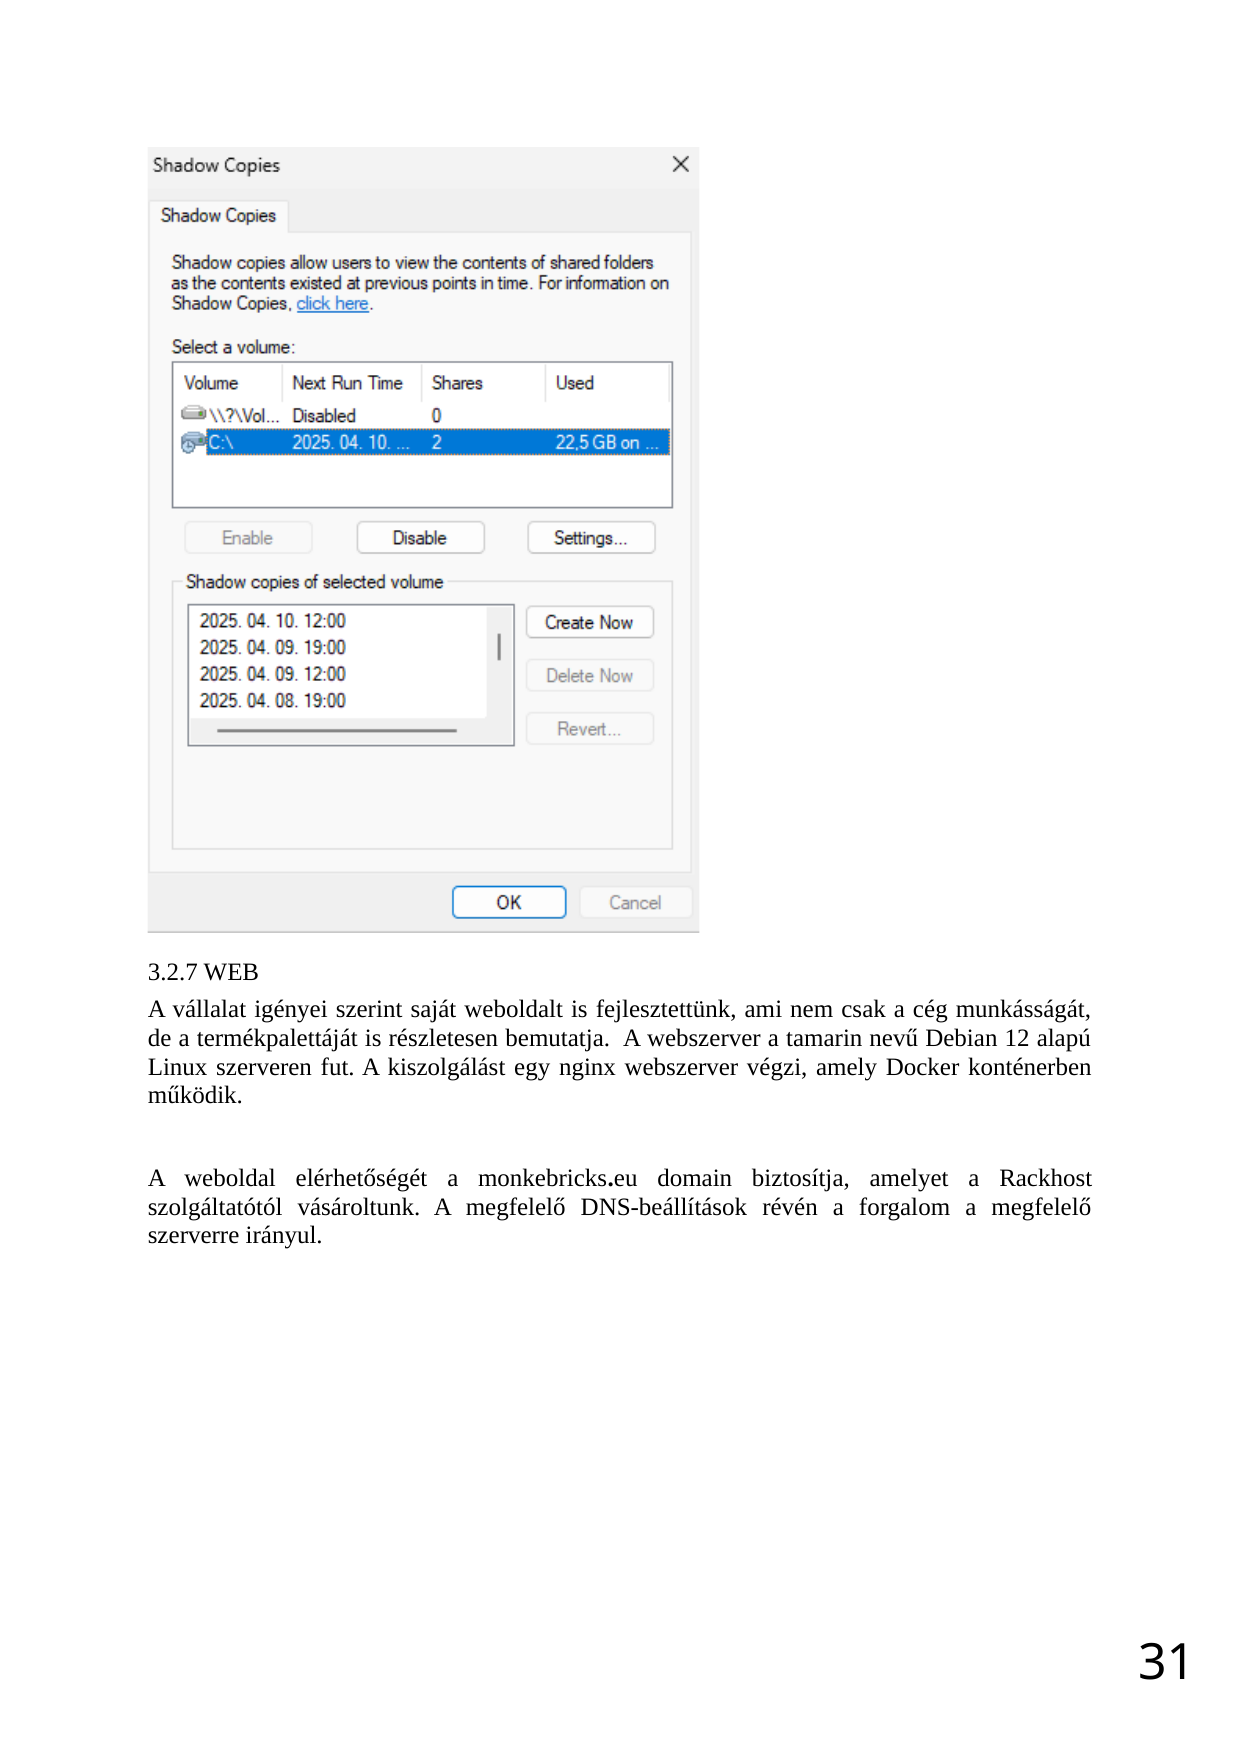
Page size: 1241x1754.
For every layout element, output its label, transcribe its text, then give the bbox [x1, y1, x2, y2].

text A vállalat igényei szerint saját weboldalt is fejlesztettünk, ami nem csak a cég munkásságát, de a termékpalettáját is részletesen bemutatja. A webszerver a tamarin nevű Debian 12 alapú Linux szerveren fut. A kiszolgálást egy nginx webszerver végzi, amely Docker konténerben működik. [148, 994, 1092, 1109]
picture [147, 147, 700, 933]
subtitle 3.2.7 WEB [148, 957, 1092, 986]
text A weboldal elérhetőségét a monkebricks.eu domain biztosítja, amelyet a Rackhost szolgáltatótól vásároltunk. A megfelelő DNS-beállítások révén a forgalom a megfelelő szerverre irányul. [148, 1163, 1092, 1249]
